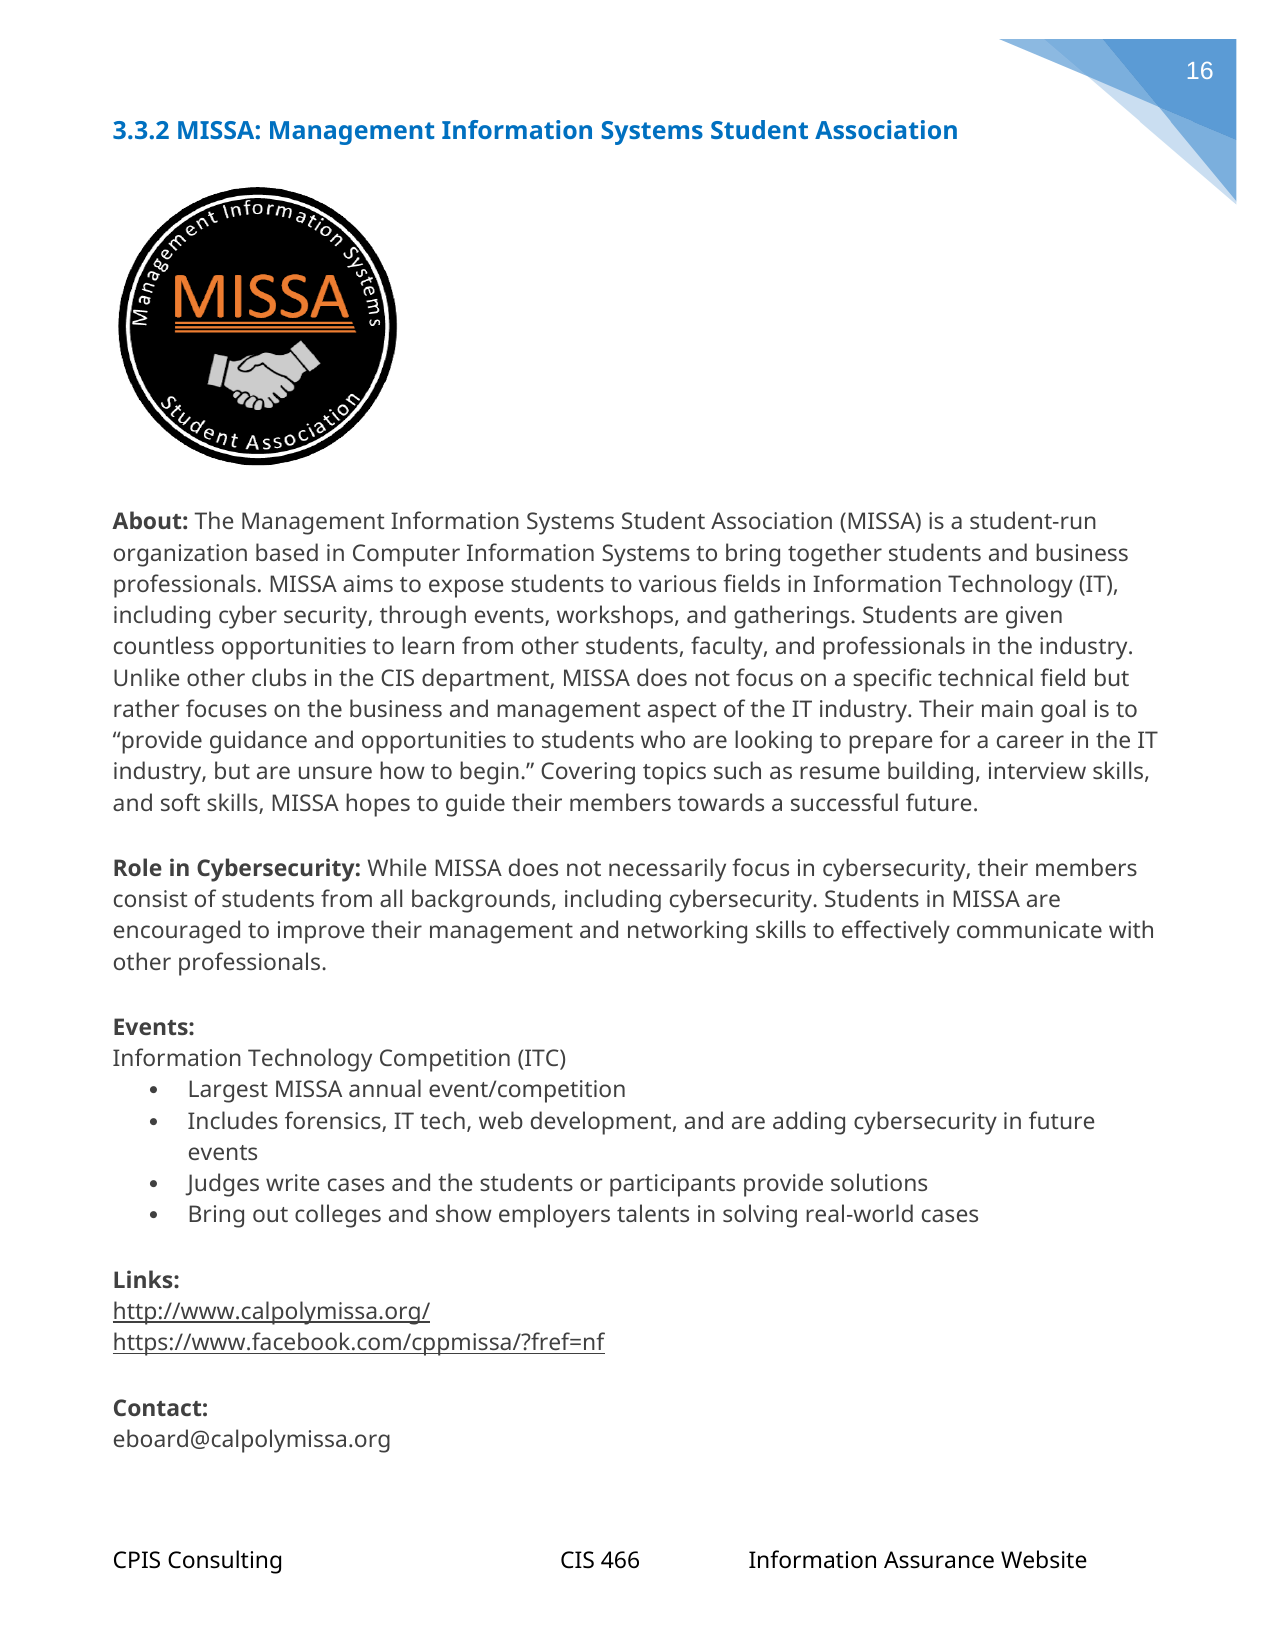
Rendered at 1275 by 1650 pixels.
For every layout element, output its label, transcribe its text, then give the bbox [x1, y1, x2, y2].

list Includes forensics, IT tech, web development, and are adding cybersecurity in future events [150, 1105, 1162, 1167]
text eboard@calpolymissa.org [112, 1423, 1162, 1454]
text Role in Cybersecurity: While MISSA does not necessarily focus in cybersecurity, their members consist of students from all backgrounds, including cybersecurity. Students in MISSA are encouraged to improve their management and networking skills to effectively communicate with other professionals. [112, 852, 1162, 977]
text http://www.calpolymissa.org/ [112, 1295, 1162, 1326]
text https://www.facebook.com/cppmissa/?fref=nf [112, 1326, 1162, 1357]
text Events: [112, 1011, 1162, 1042]
picture [997, 39, 1237, 205]
picture [112, 180, 413, 474]
list Largest MISSA annual event/competition [150, 1073, 1162, 1105]
text Information Technology Competition (ITC) [112, 1042, 1162, 1073]
text 3.3.2 MISSA: Management Information Systems Student Association [112, 112, 1162, 147]
list Bring out colleges and show employers talents in solving real-world cases [150, 1198, 1162, 1230]
text About: The Management Information Systems Student Association (MISSA) is a student-run organization based in Computer Information Systems to bring together students and business professionals. MISSA aims to expose students to various fields in Information Technology (IT), including cyber security, through events, workshops, and gatherings. Students are given countless opportunities to learn from other students, faculty, and professionals in the industry. Unlike other clubs in the CIS department, MISSA does not focus on a specific technical field but rather focuses on the business and management aspect of the IT industry. Their main goal is to “provide guidance and opportunities to students who are looking to prepare for a career in the IT industry, but are unsure how to begin.” Covering topics such as resume building, interview skills, and soft skills, MISSA hopes to guide their members towards a successful future. [112, 505, 1162, 818]
text Links: [112, 1264, 1162, 1295]
list Judges write cases and the students or participants provide solutions [150, 1167, 1162, 1198]
text Contact: [112, 1392, 1162, 1423]
